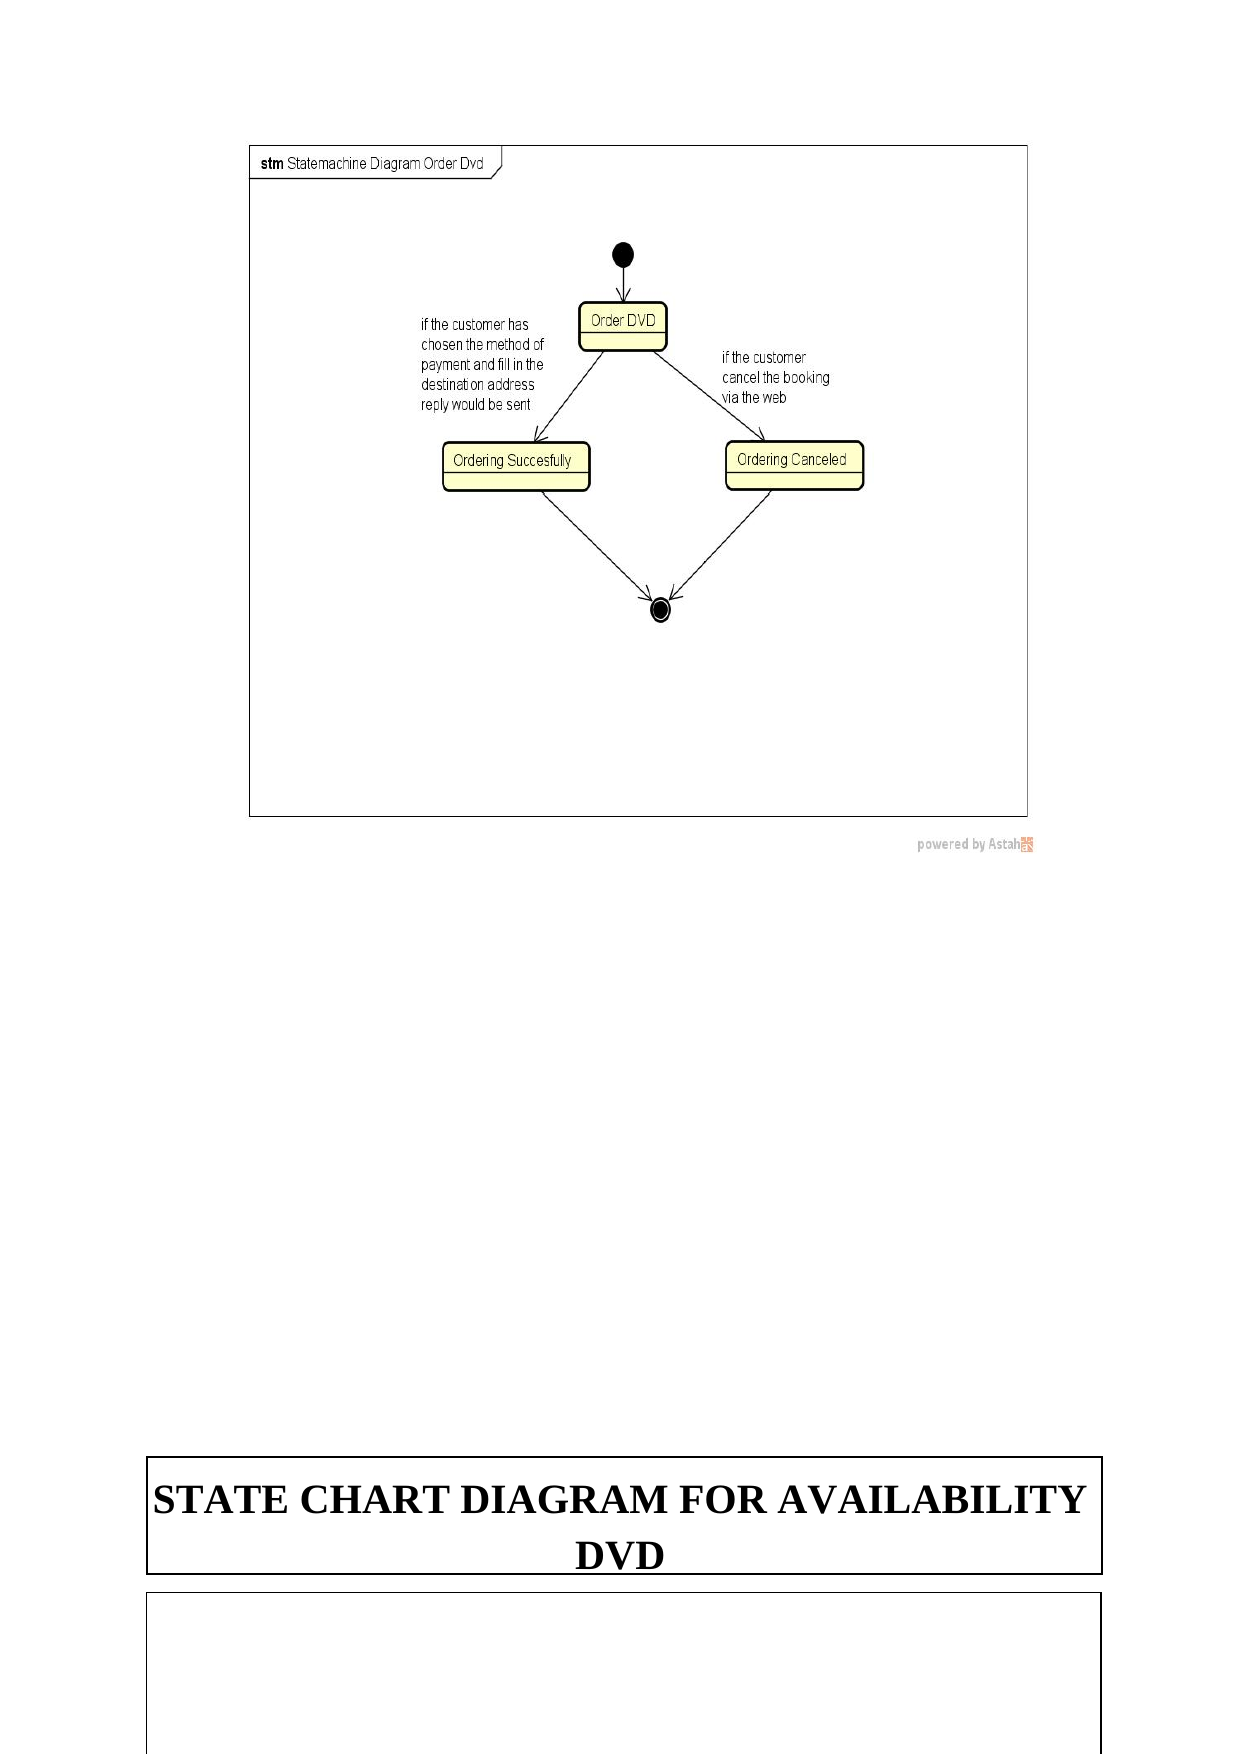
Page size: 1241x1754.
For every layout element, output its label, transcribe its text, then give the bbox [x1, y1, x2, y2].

picture [238, 132, 1037, 858]
text STATE CHART DIAGRAM FOR AVAILABILITY DVD [150, 1475, 1090, 1578]
